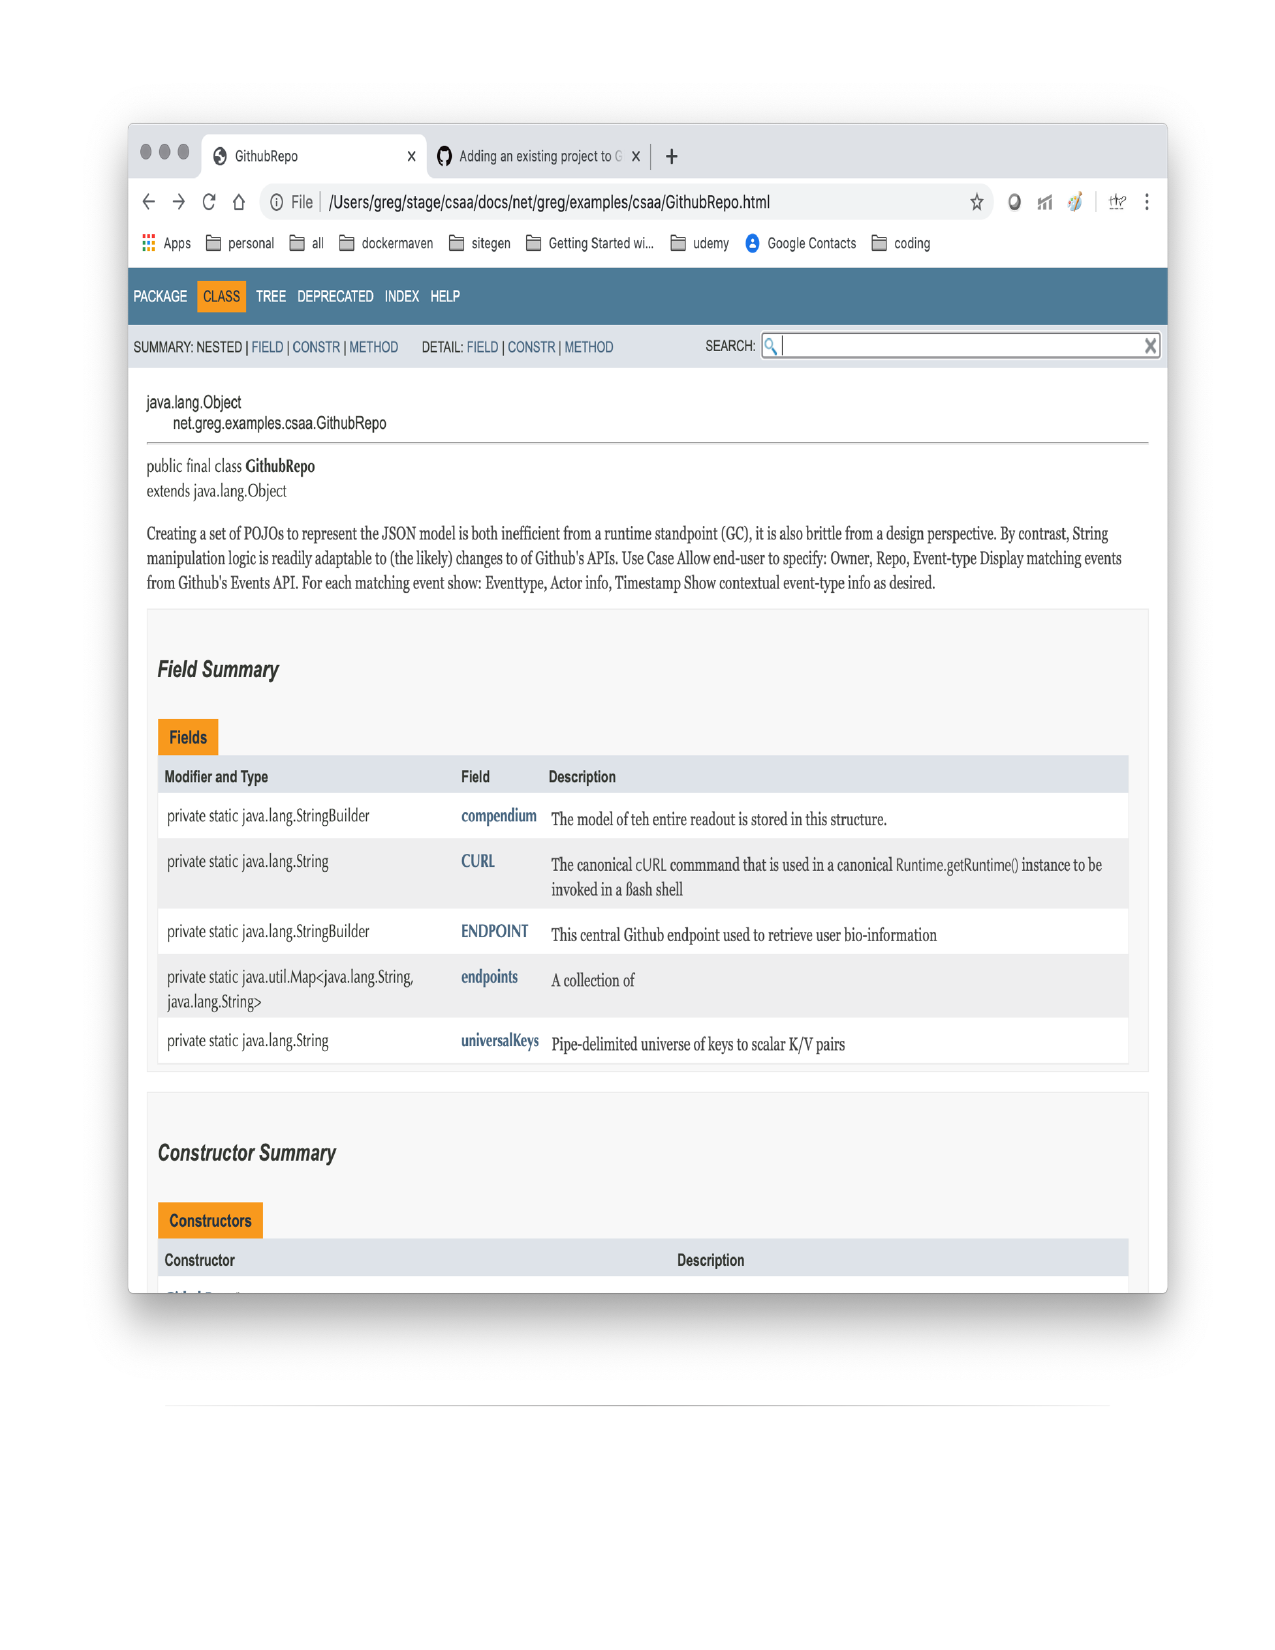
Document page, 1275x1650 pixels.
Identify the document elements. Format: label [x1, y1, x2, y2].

picture [75, 75, 1220, 1421]
